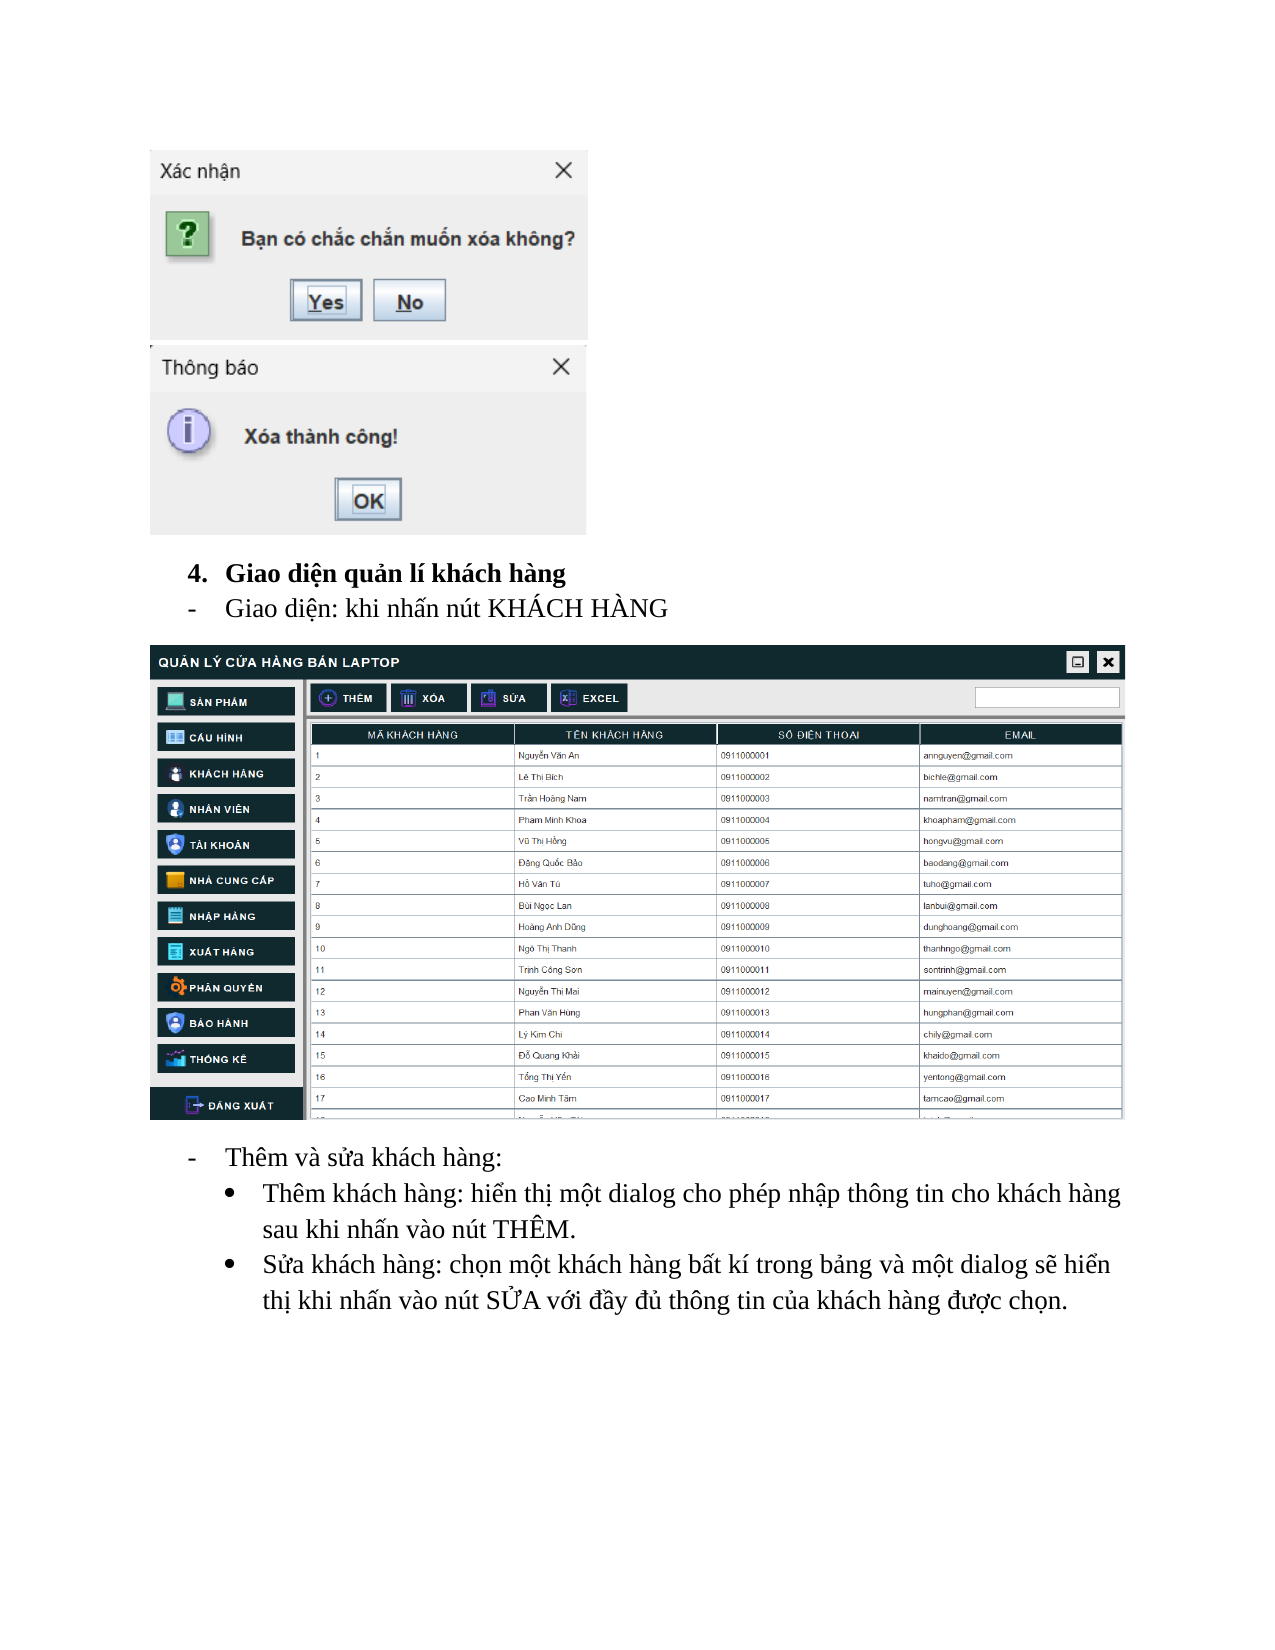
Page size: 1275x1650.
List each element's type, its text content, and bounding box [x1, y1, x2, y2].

list Giao diện quản lí khách hàng [187, 557, 1125, 588]
picture [150, 645, 1125, 1120]
list Thêm khách hàng: hiển thị một dialog cho phép nhập thông tin cho khách hàng sau khi nhấn vào nút THÊM. [225, 1177, 1125, 1244]
picture [150, 150, 588, 340]
list Sửa khách hàng: chọn một khách hàng bất kí trong bảng và một dialog sẽ hiển thị khi nhấn vào nút SỬA với đầy đủ thông tin của khách hàng được chọn. [225, 1248, 1125, 1316]
list Thêm và sửa khách hàng: [187, 1141, 1125, 1172]
list Giao diện: khi nhấn nút KHÁCH HÀNG [187, 593, 1125, 624]
picture [150, 345, 587, 535]
